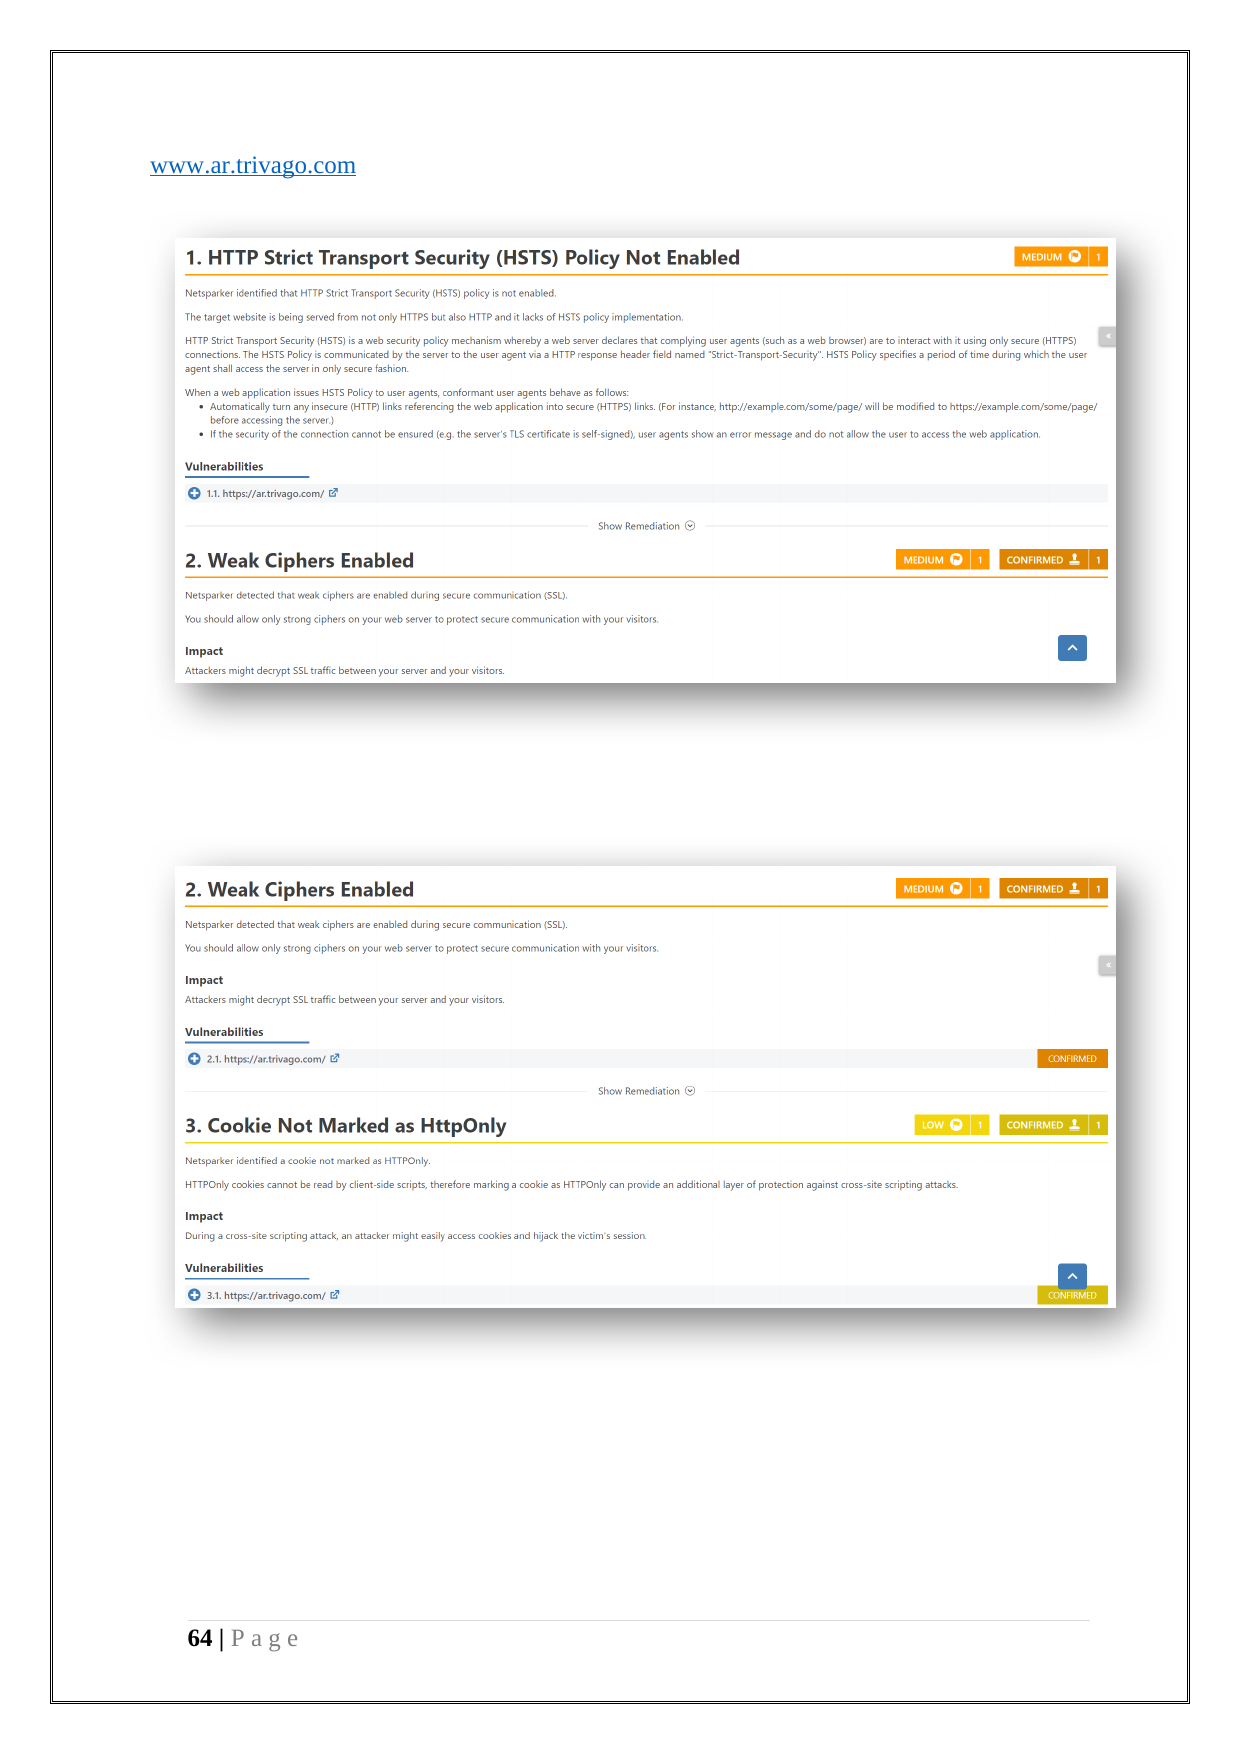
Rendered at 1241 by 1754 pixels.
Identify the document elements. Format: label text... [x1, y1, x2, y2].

picture [175, 238, 1116, 683]
text www.ar.trivago.com [150, 150, 1090, 179]
picture [175, 866, 1116, 1308]
